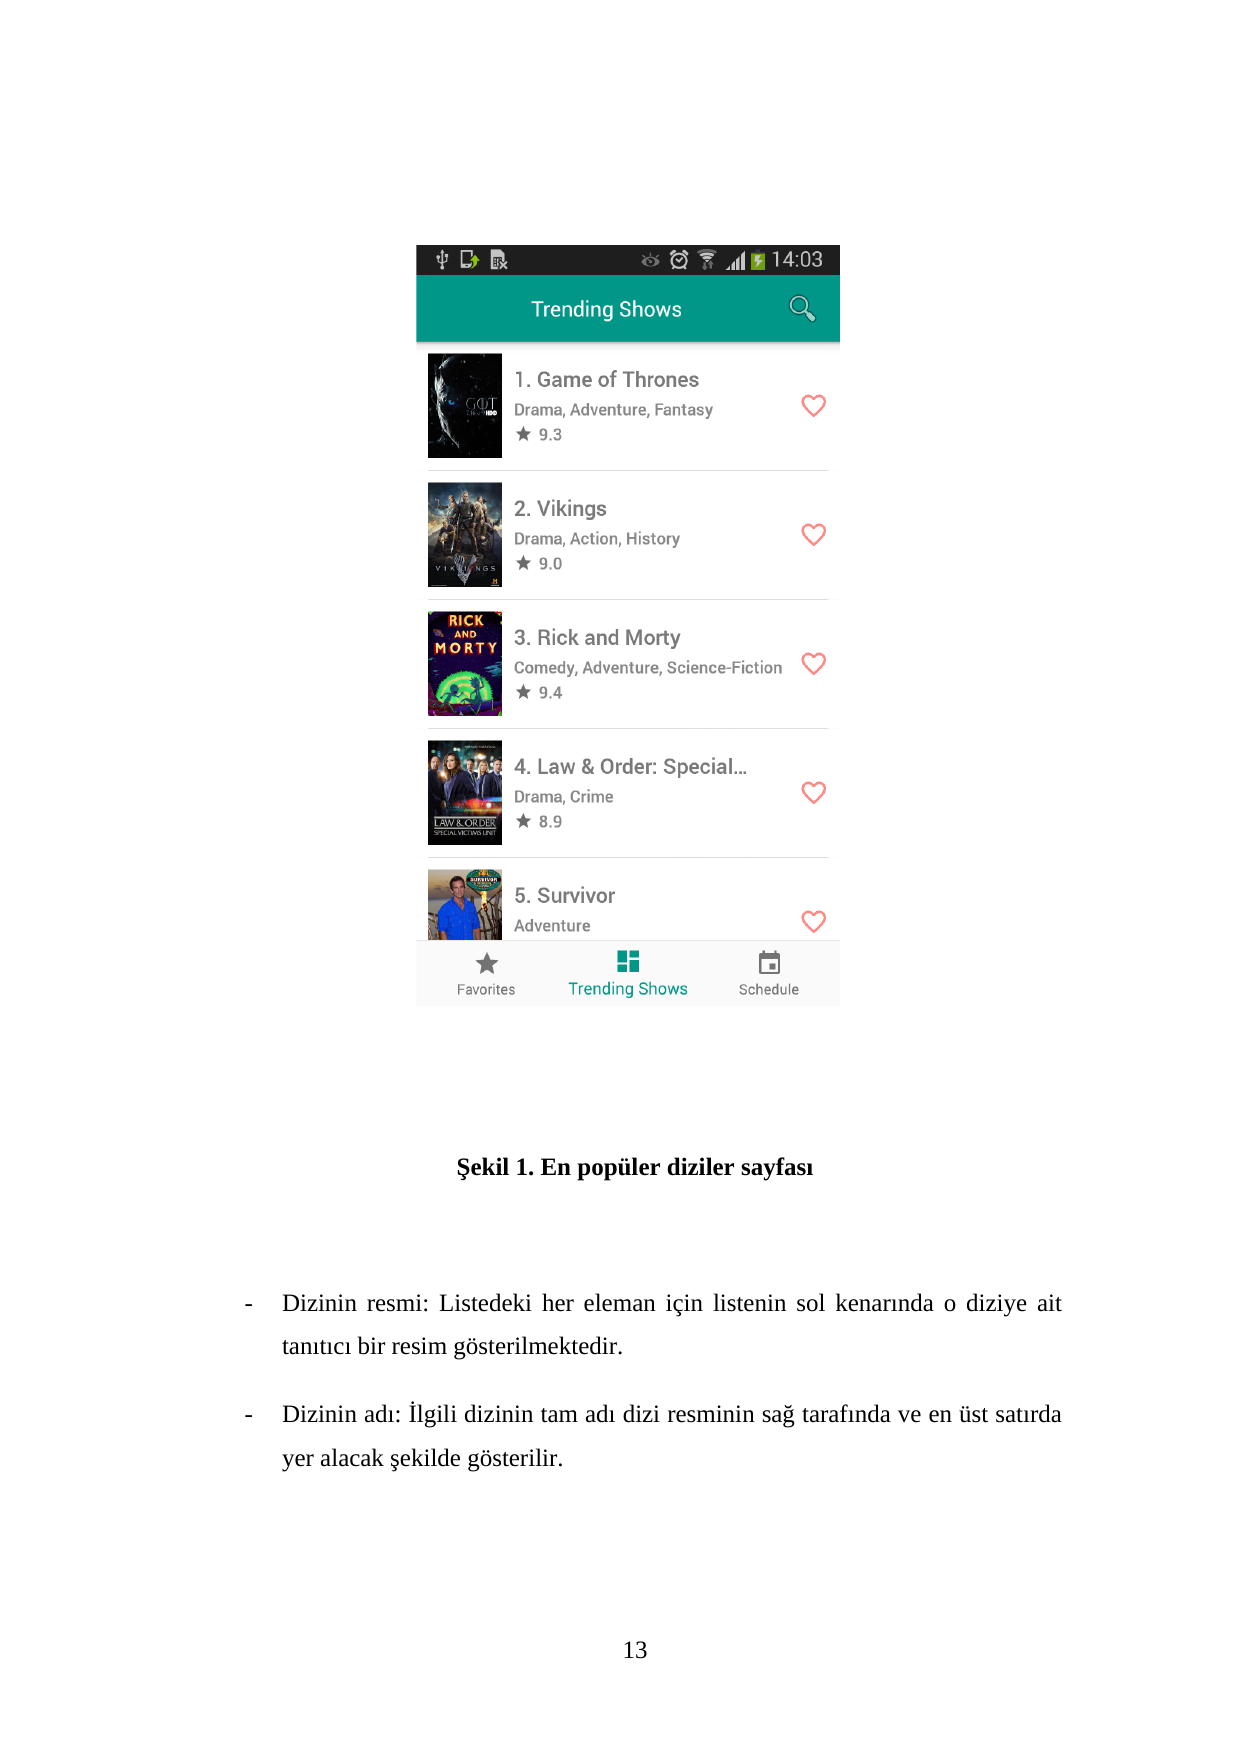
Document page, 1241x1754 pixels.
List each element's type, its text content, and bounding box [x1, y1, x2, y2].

list Dizinin resmi: Listedeki her eleman için listenin sol kenarında o diziye ait tanıtıcı bir resim gösterilmektedir. [244, 1288, 1063, 1360]
list Dizinin adı: İlgili dizinin tam adı dizi resminin sağ tarafında ve en üst satırda yer alacak şekilde gösterilir. [244, 1399, 1063, 1471]
text Şekil 1. En popüler diziler sayfası [207, 1152, 1063, 1181]
picture [416, 245, 840, 1006]
